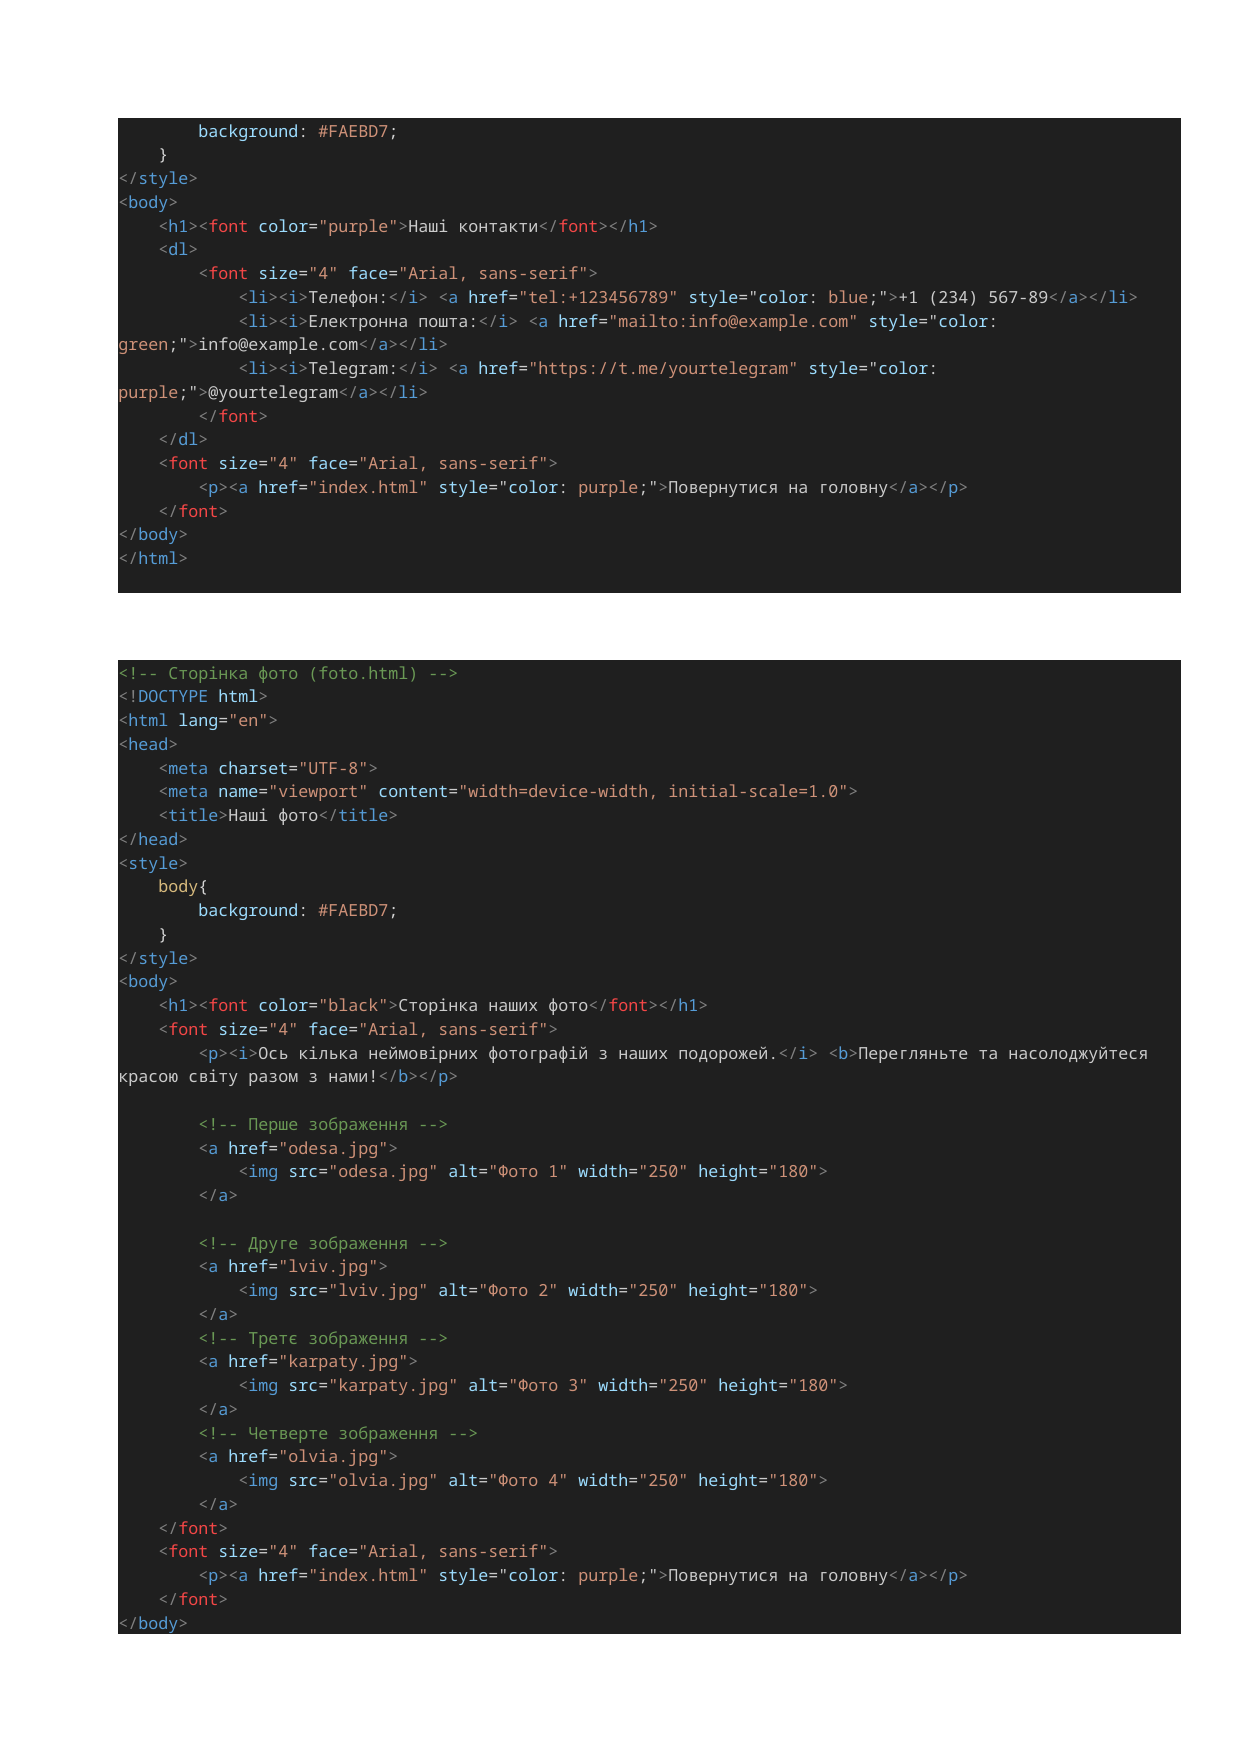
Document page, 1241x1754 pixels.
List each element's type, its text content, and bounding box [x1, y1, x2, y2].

text <meta charset="UTF-8"> [118, 755, 1181, 779]
text <a href="lviv.jpg"> [118, 1254, 1181, 1278]
text <img src="karpaty.jpg" alt="Фото 3" width="250" height="180"> [118, 1373, 1181, 1396]
text <meta name="viewport" content="width=device-width, initial-scale=1.0"> [118, 779, 1181, 803]
text <body> [118, 189, 1181, 213]
text </style> [118, 945, 1181, 969]
text <li><i>Електронна пошта:</i> <a href="mailto:info@example.com" style="color: green;">info@example.com</a></li> [118, 308, 1181, 356]
text <dl> [118, 237, 1181, 261]
text </html> [118, 546, 1181, 569]
text <h1><font color="purple">Наші контакти</font></h1> [118, 213, 1181, 237]
text </font> [118, 1586, 1181, 1610]
text </head> [118, 826, 1181, 850]
text <!-- Сторінка фото (foto.html) --> [118, 660, 1181, 684]
text <font size="4" face="Arial, sans-serif"> [118, 1016, 1181, 1040]
text </style> [118, 166, 1181, 189]
text </a> [118, 1301, 1181, 1325]
text <font size="4" face="Arial, sans-serif"> [118, 1539, 1181, 1563]
text <!DOCTYPE html> [118, 684, 1181, 708]
text </font> [118, 403, 1181, 427]
text <font size="4" face="Arial, sans-serif"> [118, 261, 1181, 284]
text </a> [118, 1396, 1181, 1420]
text <img src="lviv.jpg" alt="Фото 2" width="250" height="180"> [118, 1278, 1181, 1301]
text <!-- Перше зображення --> [118, 1111, 1181, 1135]
text <p><a href="index.html" style="color: purple;">Повернутися на головну</a></p> [118, 474, 1181, 498]
text <img src="odesa.jpg" alt="Фото 1" width="250" height="180"> [118, 1159, 1181, 1183]
text <style> [118, 850, 1181, 874]
text </a> [118, 1491, 1181, 1515]
text <p><i>Ось кілька неймовірних фотографій з наших подорожей.</i> <b>Перегляньте та насолоджуйтеся красою світу разом з нами!</b></p> [118, 1040, 1181, 1088]
text background: #FAEBD7; [118, 118, 1181, 142]
text <h1><font color="black">Сторінка наших фото</font></h1> [118, 993, 1181, 1016]
text </font> [118, 498, 1181, 522]
text </body> [118, 1610, 1181, 1634]
text background: #FAEBD7; [118, 898, 1181, 921]
text } [118, 921, 1181, 945]
text <p><a href="index.html" style="color: purple;">Повернутися на головну</a></p> [118, 1563, 1181, 1586]
text </body> [118, 522, 1181, 546]
text <font size="4" face="Arial, sans-serif"> [118, 451, 1181, 474]
text <head> [118, 731, 1181, 755]
text <a href="odesa.jpg"> [118, 1135, 1181, 1159]
text <!-- Четверте зображення --> [118, 1420, 1181, 1444]
text </a> [118, 1183, 1181, 1206]
text <a href="olvia.jpg"> [118, 1444, 1181, 1468]
text <html lang="en"> [118, 708, 1181, 731]
text <!-- Друге зображення --> [118, 1230, 1181, 1254]
text <a href="karpaty.jpg"> [118, 1349, 1181, 1373]
text <title>Наші фото</title> [118, 803, 1181, 826]
text } [118, 142, 1181, 166]
text </font> [118, 1515, 1181, 1539]
text <img src="olvia.jpg" alt="Фото 4" width="250" height="180"> [118, 1468, 1181, 1491]
text <!-- Третє зображення --> [118, 1325, 1181, 1349]
text <body> [118, 969, 1181, 993]
text <li><i>Telegram:</i> <a href="https://t.me/yourtelegram" style="color: purple;">@yourtelegram</a></li> [118, 356, 1181, 403]
text </dl> [118, 427, 1181, 451]
text body{ [118, 874, 1181, 898]
text <li><i>Телефон:</i> <a href="tel:+123456789" style="color: blue;">+1 (234) 567-89</a></li> [118, 284, 1181, 308]
